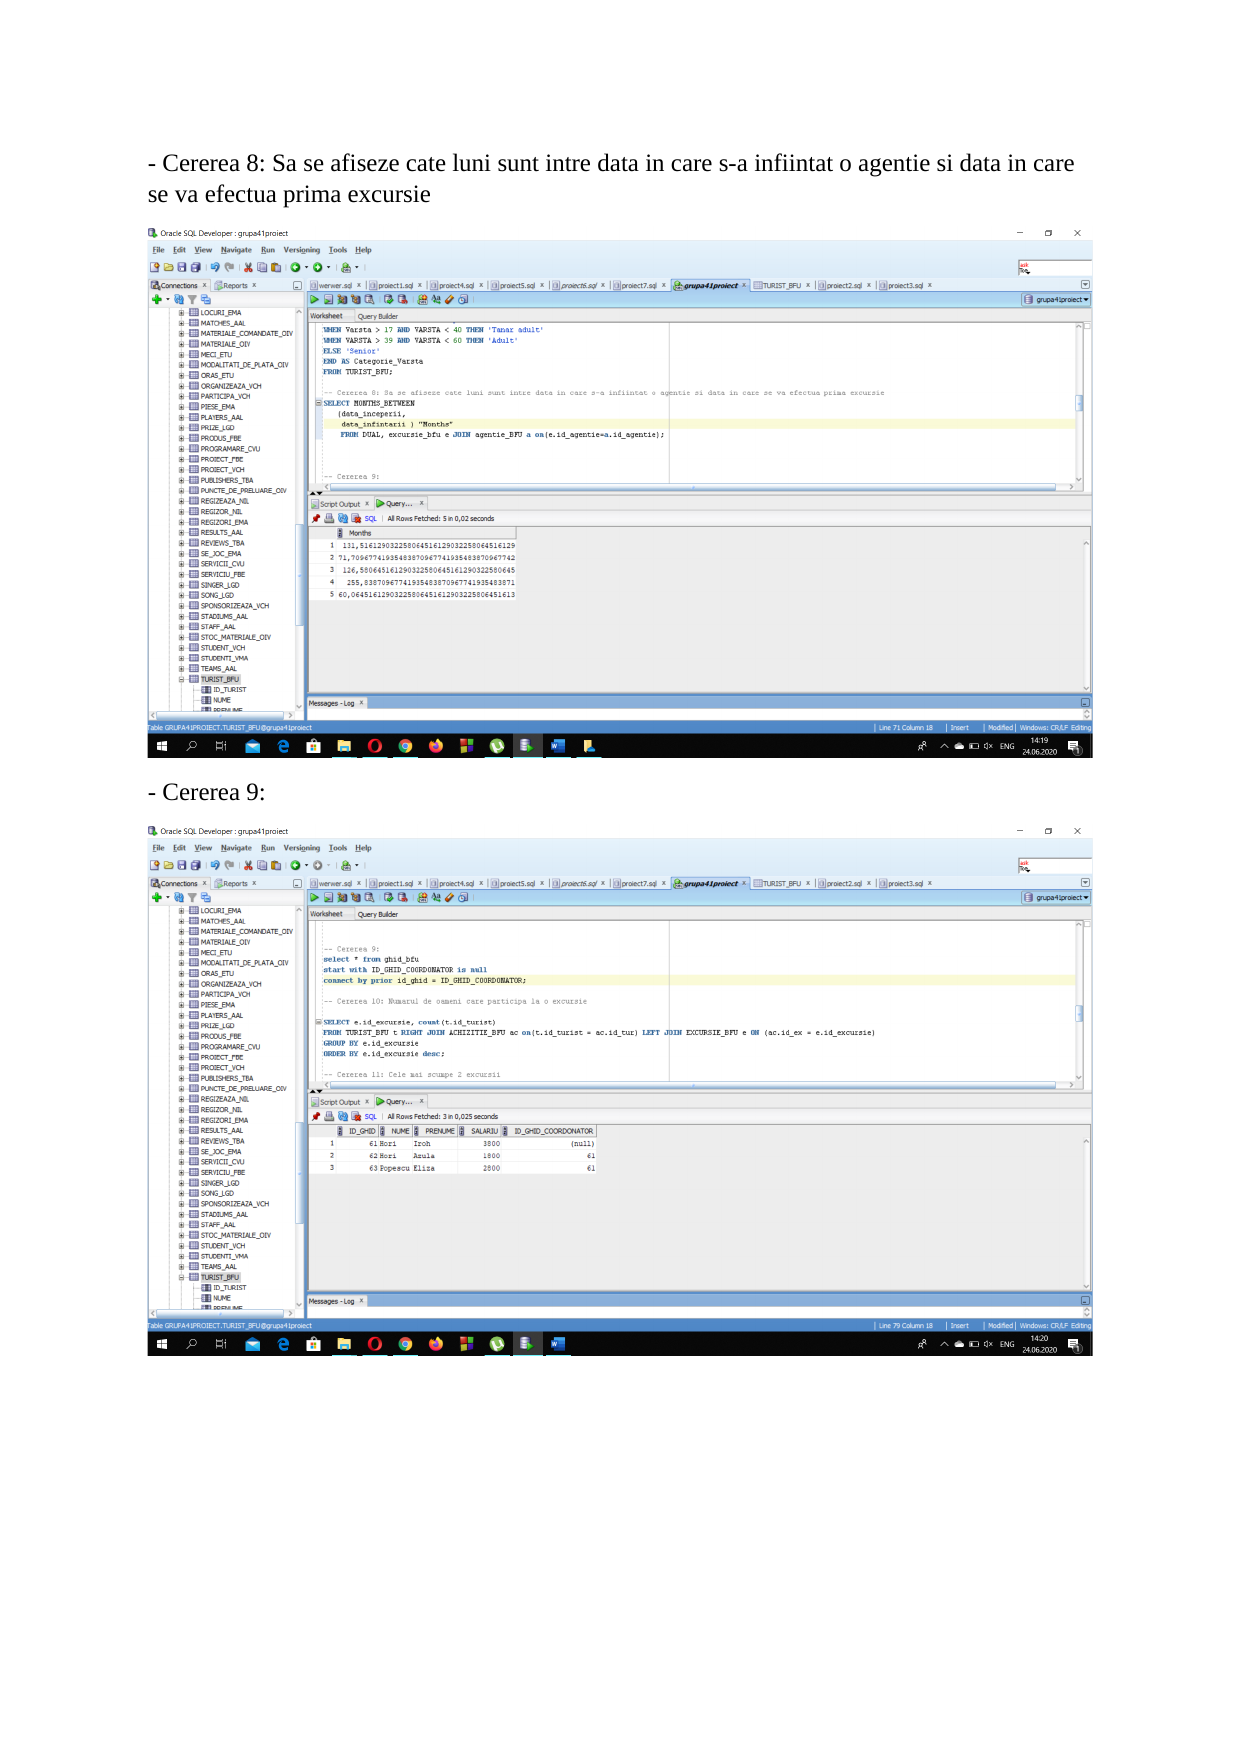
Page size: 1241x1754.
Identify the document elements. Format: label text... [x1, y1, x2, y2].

text - Cererea 8: Sa se afiseze cate luni sunt intre data in care s-a infiintat o agentie si data in care se va efectua prima excursie [148, 148, 1093, 207]
picture [147, 824, 1093, 1356]
picture [147, 226, 1093, 758]
text - Cererea 9: [148, 777, 1093, 806]
